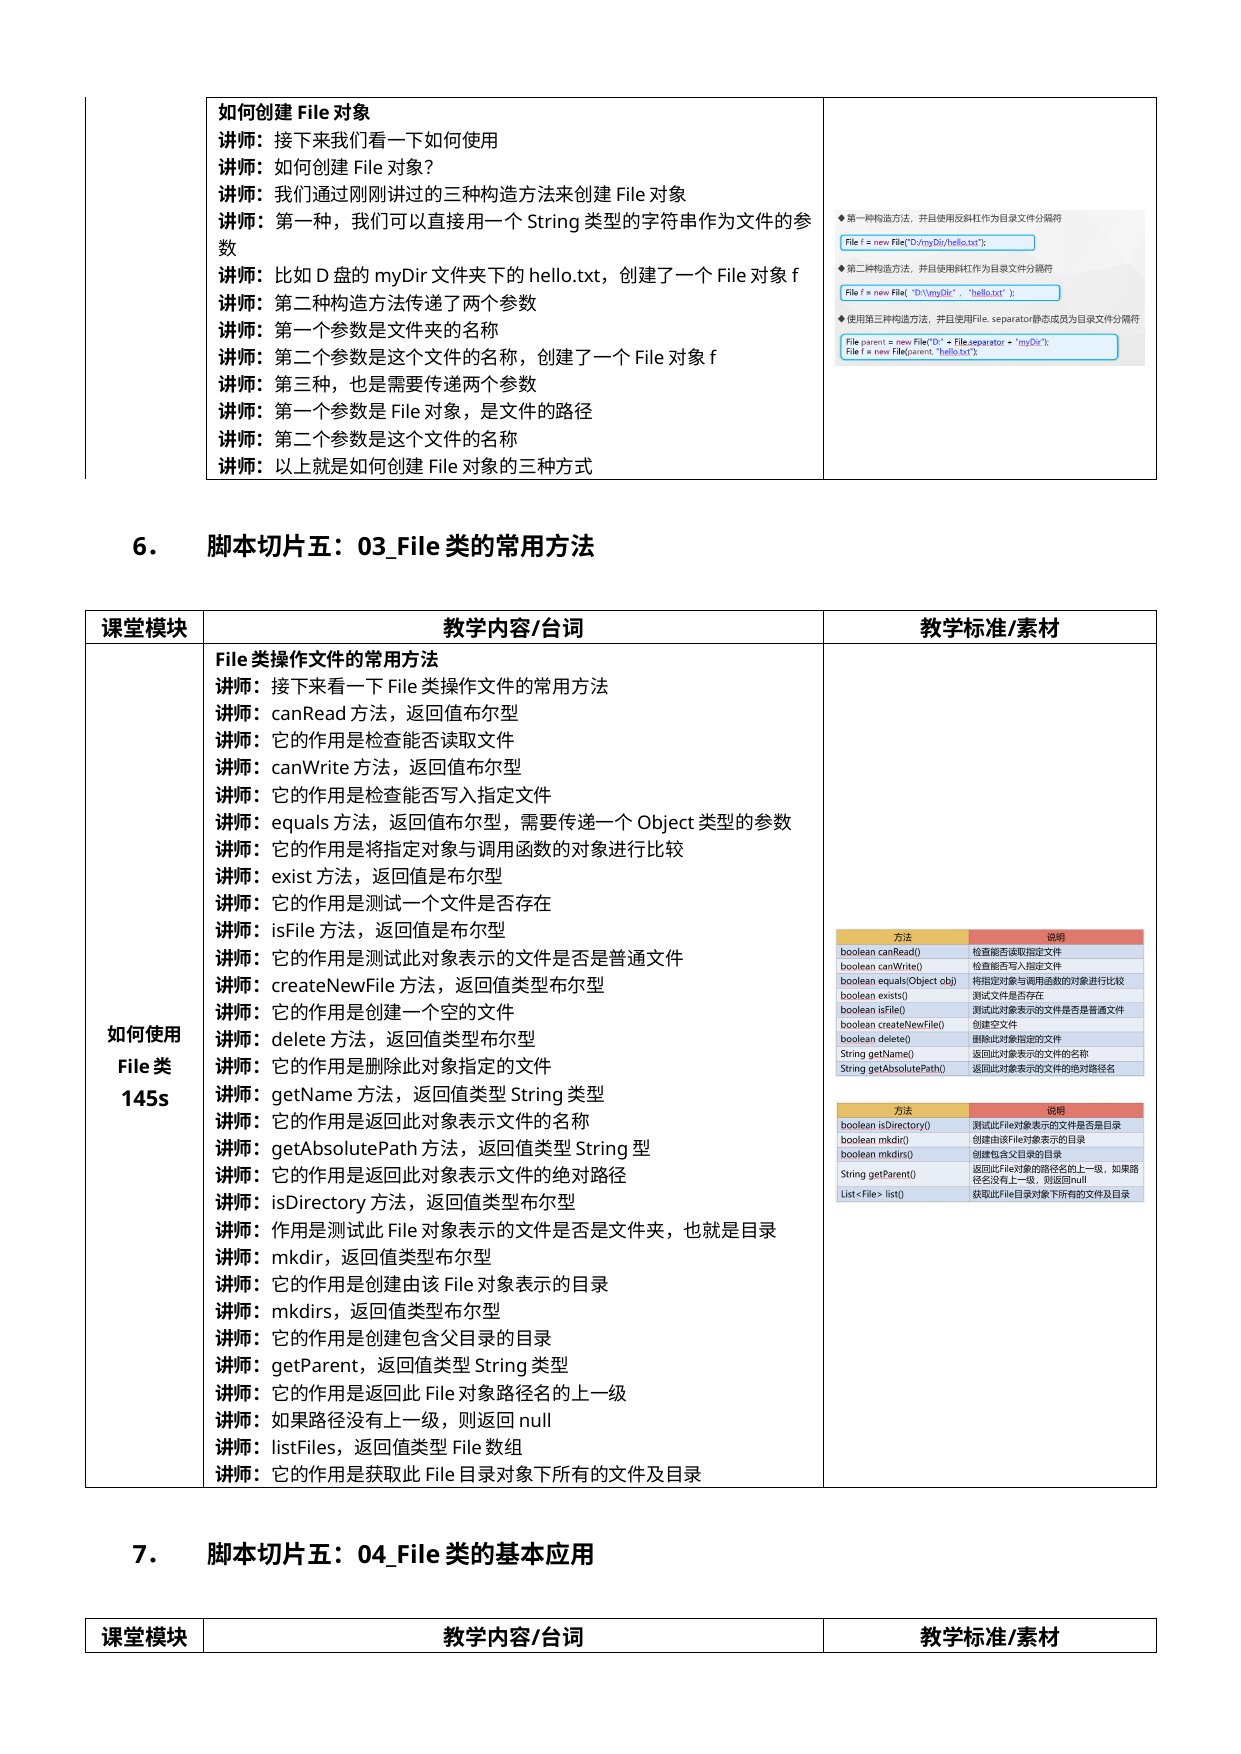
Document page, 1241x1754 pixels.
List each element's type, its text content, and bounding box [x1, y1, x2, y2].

list 脚本切片五：04_File类的基本应用 [132, 1521, 1152, 1586]
table_cell 如何使用File类 145s [86, 644, 203, 1487]
table_header 教学内容/台词 [204, 611, 823, 643]
table_header 教学标准/素材 [824, 611, 1156, 643]
picture [835, 1101, 1145, 1203]
table_header 课堂模块 [86, 1619, 203, 1652]
table_cell [824, 98, 1156, 479]
table_cell [824, 644, 1156, 1487]
table_header 教学内容/台词 [204, 1619, 823, 1652]
table_header 课堂模块 [86, 611, 203, 643]
list 脚本切片五：03_File类的常用方法 [132, 512, 1152, 577]
picture [835, 928, 1145, 1077]
table_header 教学标准/素材 [824, 1619, 1156, 1652]
table_cell File类操作文件的常用方法 讲师：接下来看一下File类操作文件的常用方法 讲师：canRead方法，返回值布尔型 讲师：它的作用是检查能否读取文件 讲师：canWrite方法，返回值布尔型 讲师：它的作用是检查能否写入指定文件 讲师：equals方法，返回值布尔型，需要传递一个Object类型的参数 讲师：它的作用是将指定对象与调用函数的对象进行比较 讲师：exist方法，返回值是布尔型 讲师：它的作用是测试一个文件是否存在 讲师：isFile方法，返回值是布尔型 讲师：它的作用是测试此对象表示的文件是否是普通文件 讲师：createNewFile方法，返回值类型布尔型 讲师：它的作用是创建一个空的文件 讲师：delete方法，返回值类型布尔型 讲师：它的作用是删除此对象指定的文件 讲师：getName方法，返回值类型String类型 讲师：它的作用是返回此对象表示文件的名称 讲师：getAbsolutePath方法，返回值类型String型 讲师：它的作用是返回此对象表示文件的绝对路径 讲师：isDirectory方法，返回值类型布尔型 讲师：作用是测试此File对象表示的文件是否是文件夹，也就是目录 讲师：mkdir，返回值类型布尔型 讲师：它的作用是创建由该File对象表示的目录 讲师：mkdirs，返回值类型布尔型 讲师：它的作用是创建包含父目录的目录 讲师：getParent，返回值类型String类型 讲师：它的作用是返回此File对象路径名的上一级 讲师：如果路径没有上一级，则返回null 讲师：listFiles，返回值类型File数组 讲师：它的作用是获取此File目录对象下所有的文件及目录 [204, 644, 823, 1487]
picture [835, 210, 1145, 366]
table_cell 如何创建File对象 讲师：接下来我们看一下如何使用 讲师：如何创建File对象？ 讲师：我们通过刚刚讲过的三种构造方法来创建File对象 讲师：第一种，我们可以直接用一个String类型的字符串作为文件的参数 讲师：比如D盘的myDir文件夹下的hello.txt，创建了一个File对象f 讲师：第二种构造方法传递了两个参数 讲师：第一个参数是文件夹的名称 讲师：第二个参数是这个文件的名称，创建了一个File对象f 讲师：第三种，也是需要传递两个参数 讲师：第一个参数是File对象，是文件的路径 讲师：第二个参数是这个文件的名称 讲师：以上就是如何创建File对象的三种方式 [207, 98, 823, 479]
